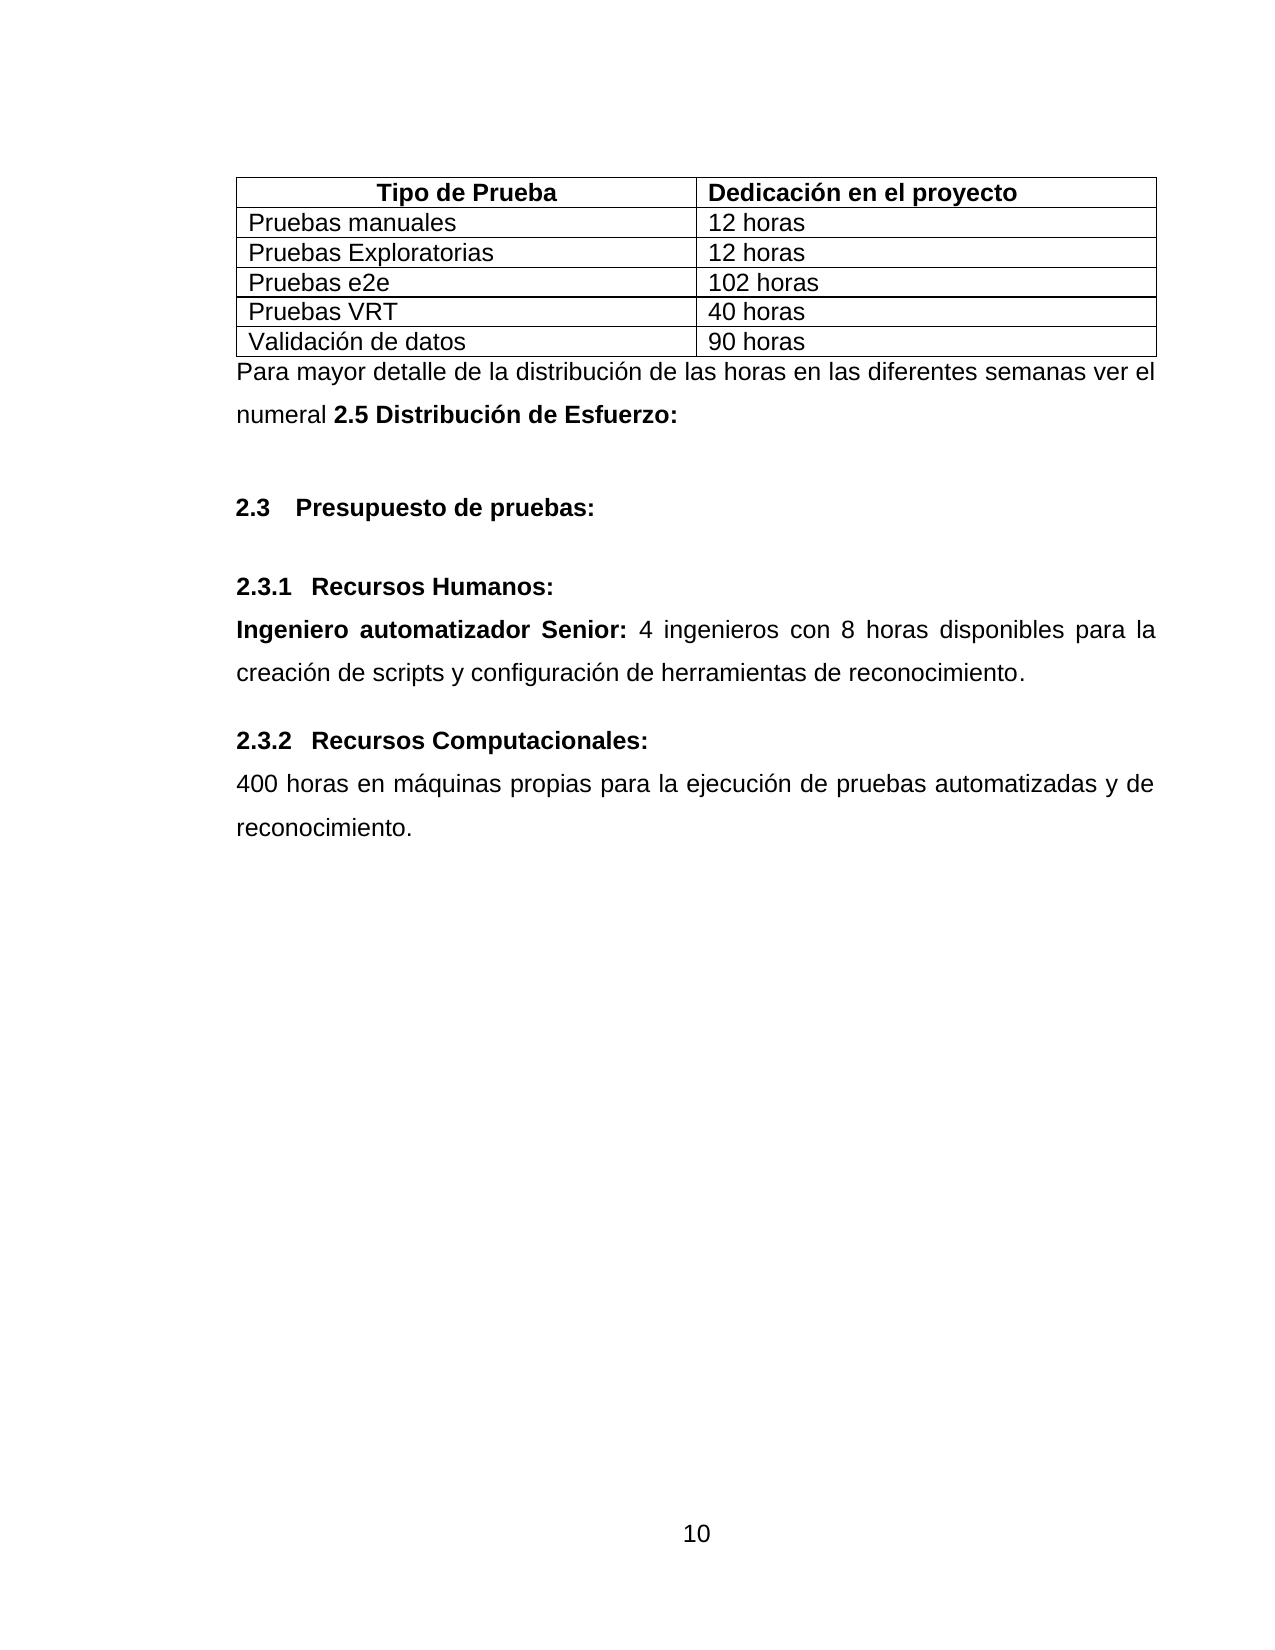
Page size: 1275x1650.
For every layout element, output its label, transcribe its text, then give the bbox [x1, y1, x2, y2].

table_cell 12 horas [697, 208, 1156, 237]
table_cell 102 horas [697, 268, 1156, 296]
subtitle Presupuesto de pruebas: [235, 493, 1157, 522]
text Ingeniero automatizador Senior: 4 ingenieros con 8 horas disponibles para la creación de scripts y configuración de herramientas de reconocimiento. [236, 615, 1157, 687]
table_cell 40 horas [697, 298, 1156, 326]
table_cell Pruebas manuales [237, 208, 696, 237]
table_header Dedicación en el proyecto [697, 178, 1156, 207]
subtitle Recursos Computacionales: [236, 726, 1157, 755]
table_header Tipo de Prueba [237, 178, 696, 207]
text 400 horas en máquinas propias para la ejecución de pruebas automatizadas y de reconocimiento. [236, 769, 1157, 841]
table_cell Validación de datos [237, 327, 696, 356]
table_cell Pruebas e2e [237, 268, 696, 296]
table_cell Pruebas VRT [237, 298, 696, 326]
subtitle Recursos Humanos: [236, 572, 1157, 601]
table_cell 90 horas [697, 327, 1156, 356]
table_cell 12 horas [697, 238, 1156, 267]
table_cell Pruebas Exploratorias [237, 238, 696, 267]
text Para mayor detalle de la distribución de las horas en las diferentes semanas ver el numeral 2.5 Distribución de Esfuerzo: [236, 357, 1157, 429]
